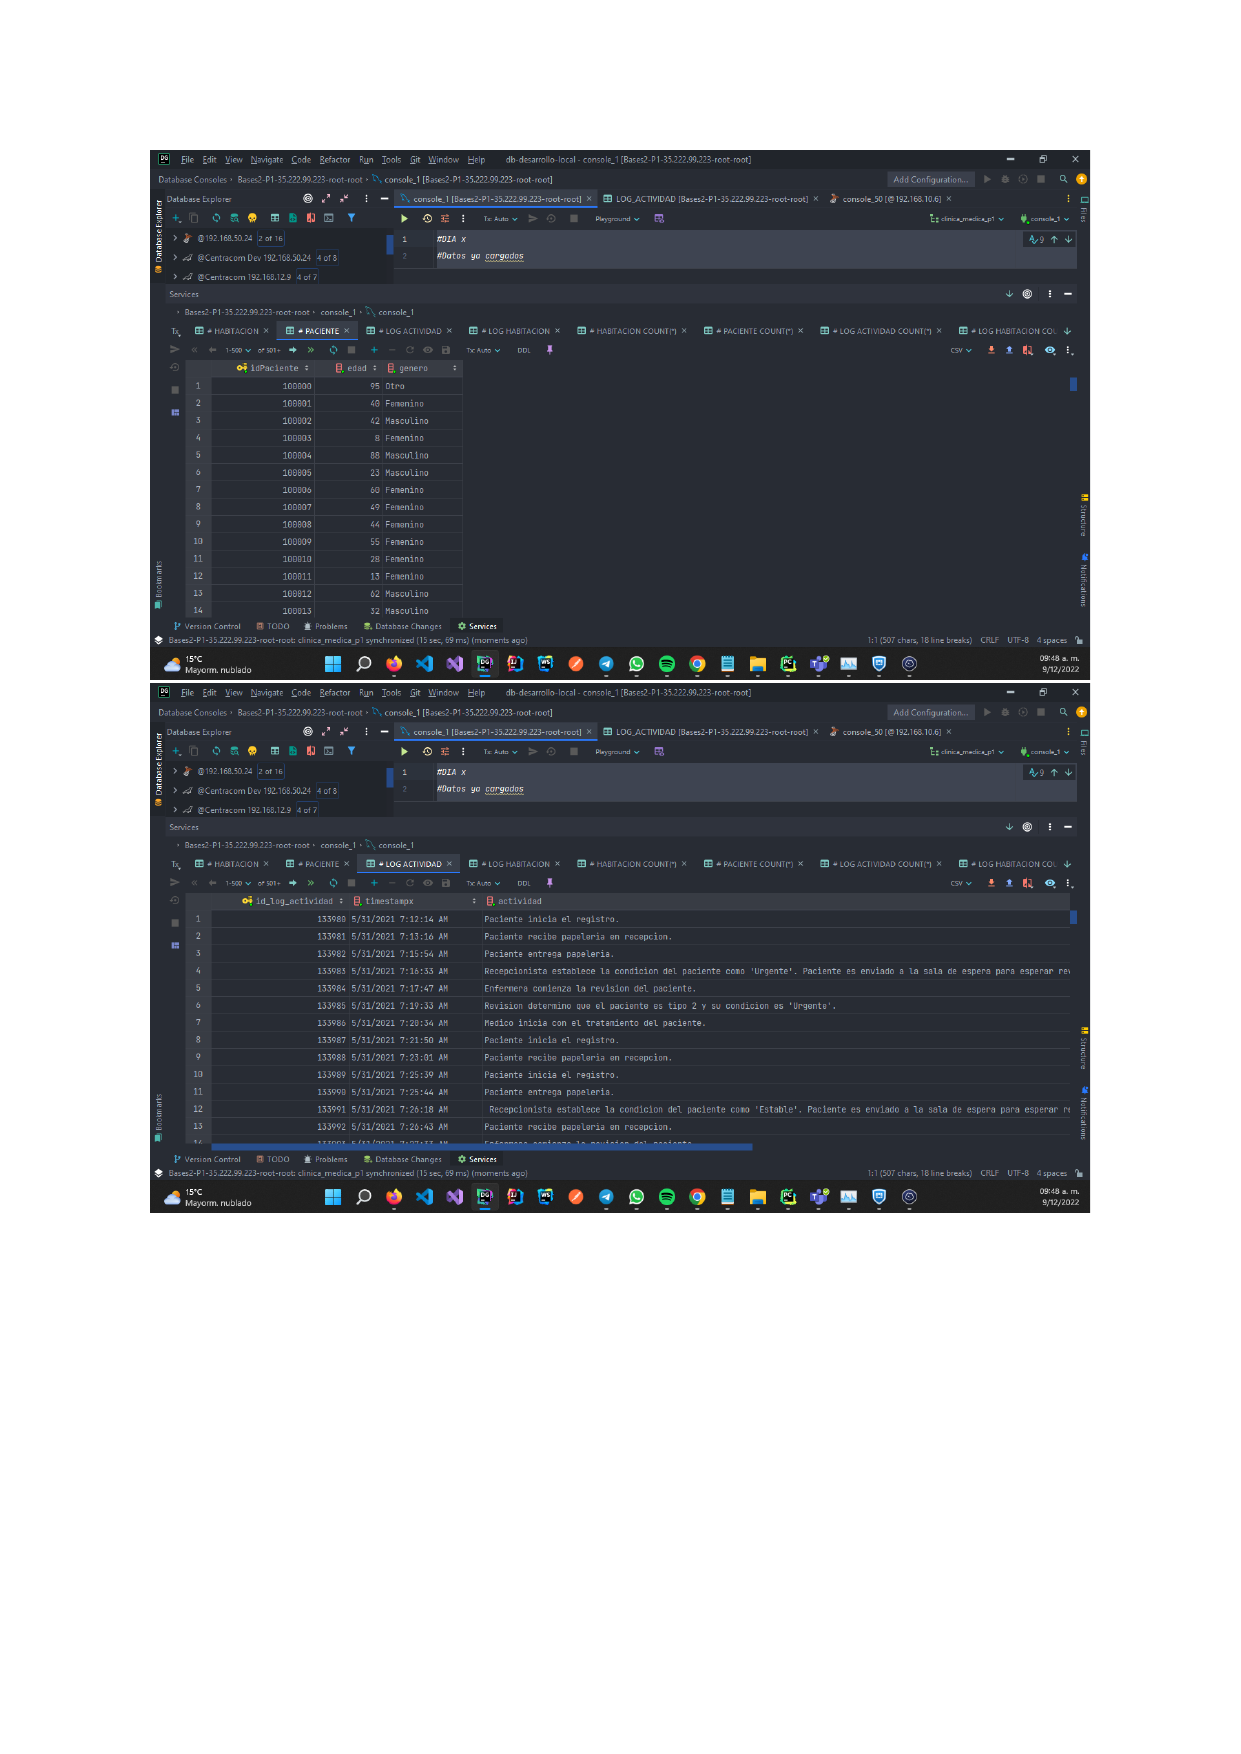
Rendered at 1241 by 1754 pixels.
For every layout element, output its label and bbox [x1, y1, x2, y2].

picture [150, 150, 1091, 680]
picture [150, 683, 1091, 1213]
